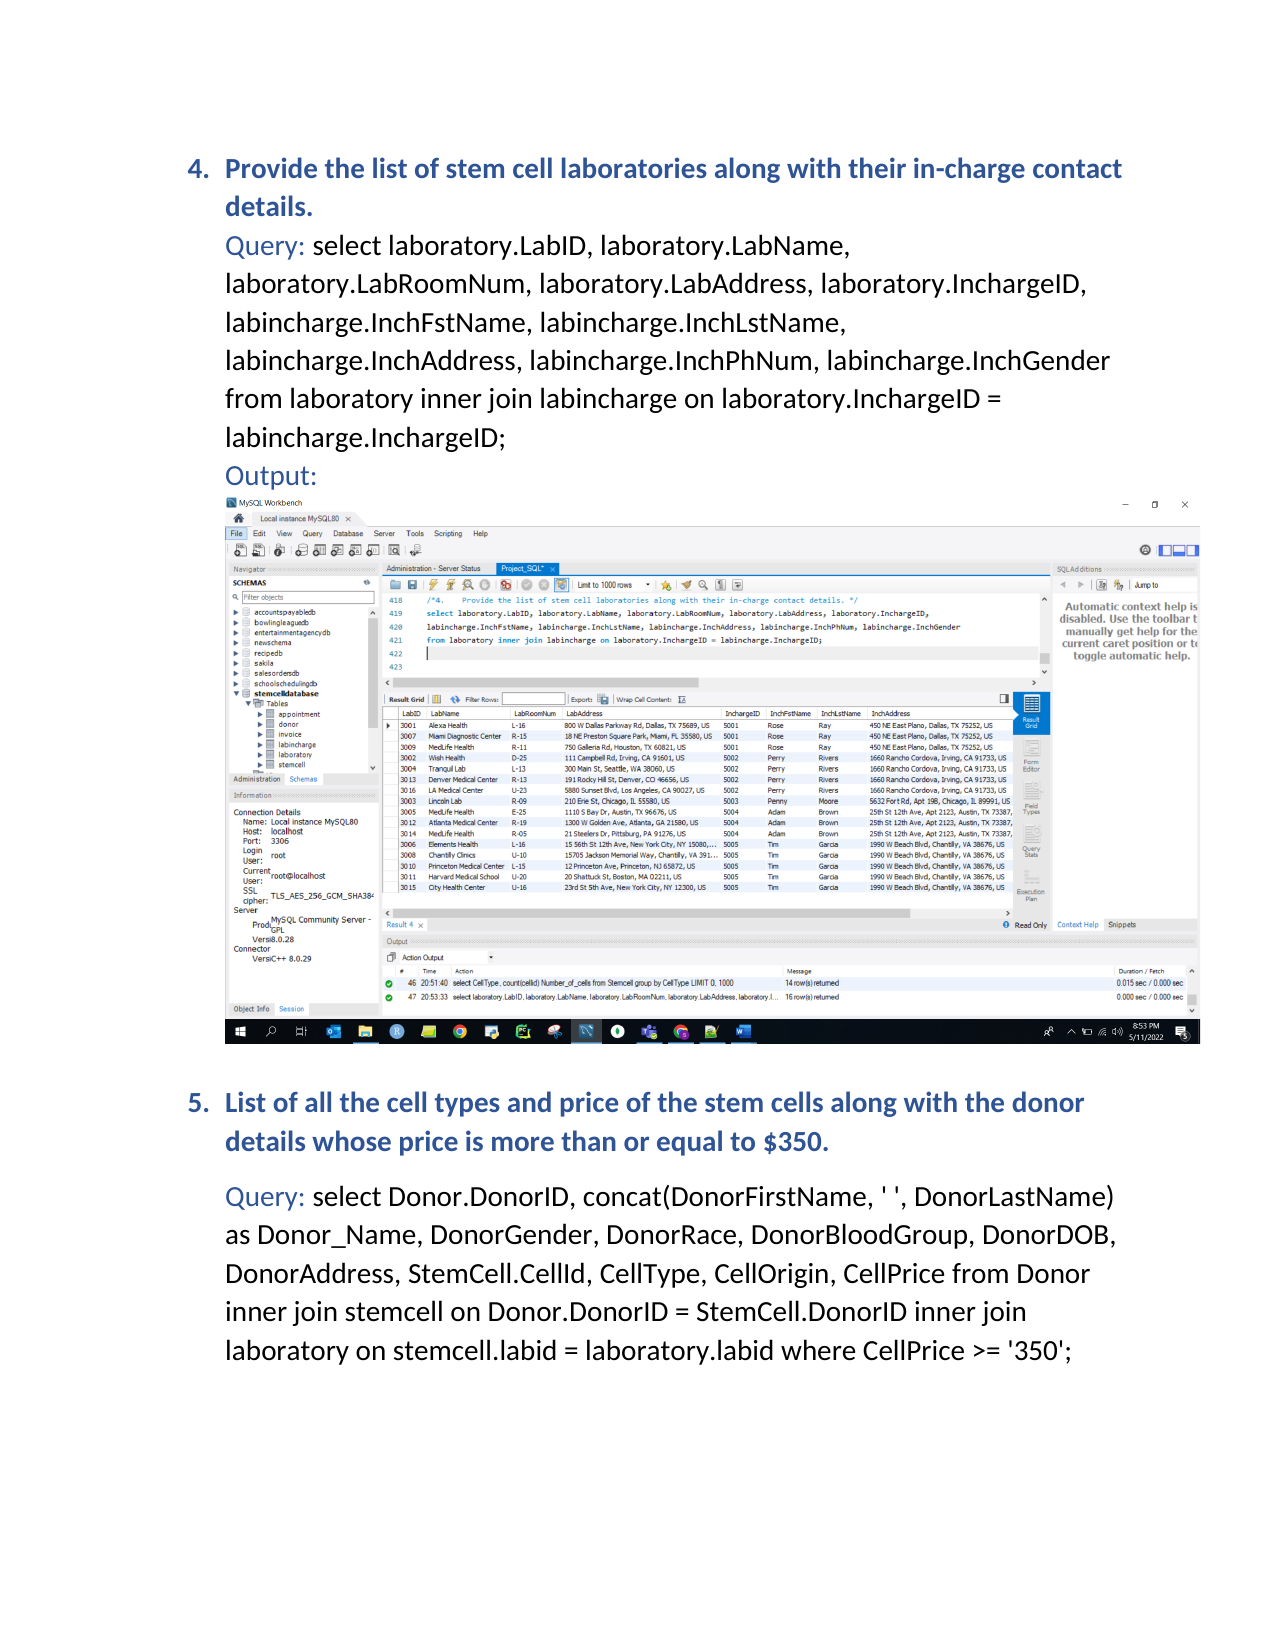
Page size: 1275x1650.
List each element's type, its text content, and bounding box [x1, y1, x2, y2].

list List of all the cell types and price of the stem cells along with the donor details whose price is more than or equal to $350. [187, 1084, 1125, 1158]
list Provide the list of stem cell laboratories along with their in-charge contact details. [187, 150, 1125, 224]
list from laboratory inner join labincharge on laboratory.InchargeID = labincharge.InchargeID; [225, 381, 1125, 455]
picture [225, 495, 1200, 1044]
list Output: [225, 457, 1125, 495]
list Query: select laboratory.LabID, laboratory.LabName, laboratory.LabRoomNum, laboratory.LabAddress, laboratory.InchargeID, [225, 227, 1125, 301]
text Query: select Donor.DonorID, concat(DonorFirstName, ' ', DonorLastName) as Donor_Name, DonorGender, DonorRace, DonorBloodGroup, DonorDOB, DonorAddress, StemCell.CellId, CellType, CellOrigin, CellPrice from Donor inner join stemcell on Donor.DonorID = StemCell.DonorID inner join laboratory on stemcell.labid = laboratory.labid where CellPrice >= '350'; [225, 1178, 1125, 1367]
list labincharge.InchFstName, labincharge.InchLstName, labincharge.InchAddress, labincharge.InchPhNum, labincharge.InchGender [225, 304, 1125, 378]
